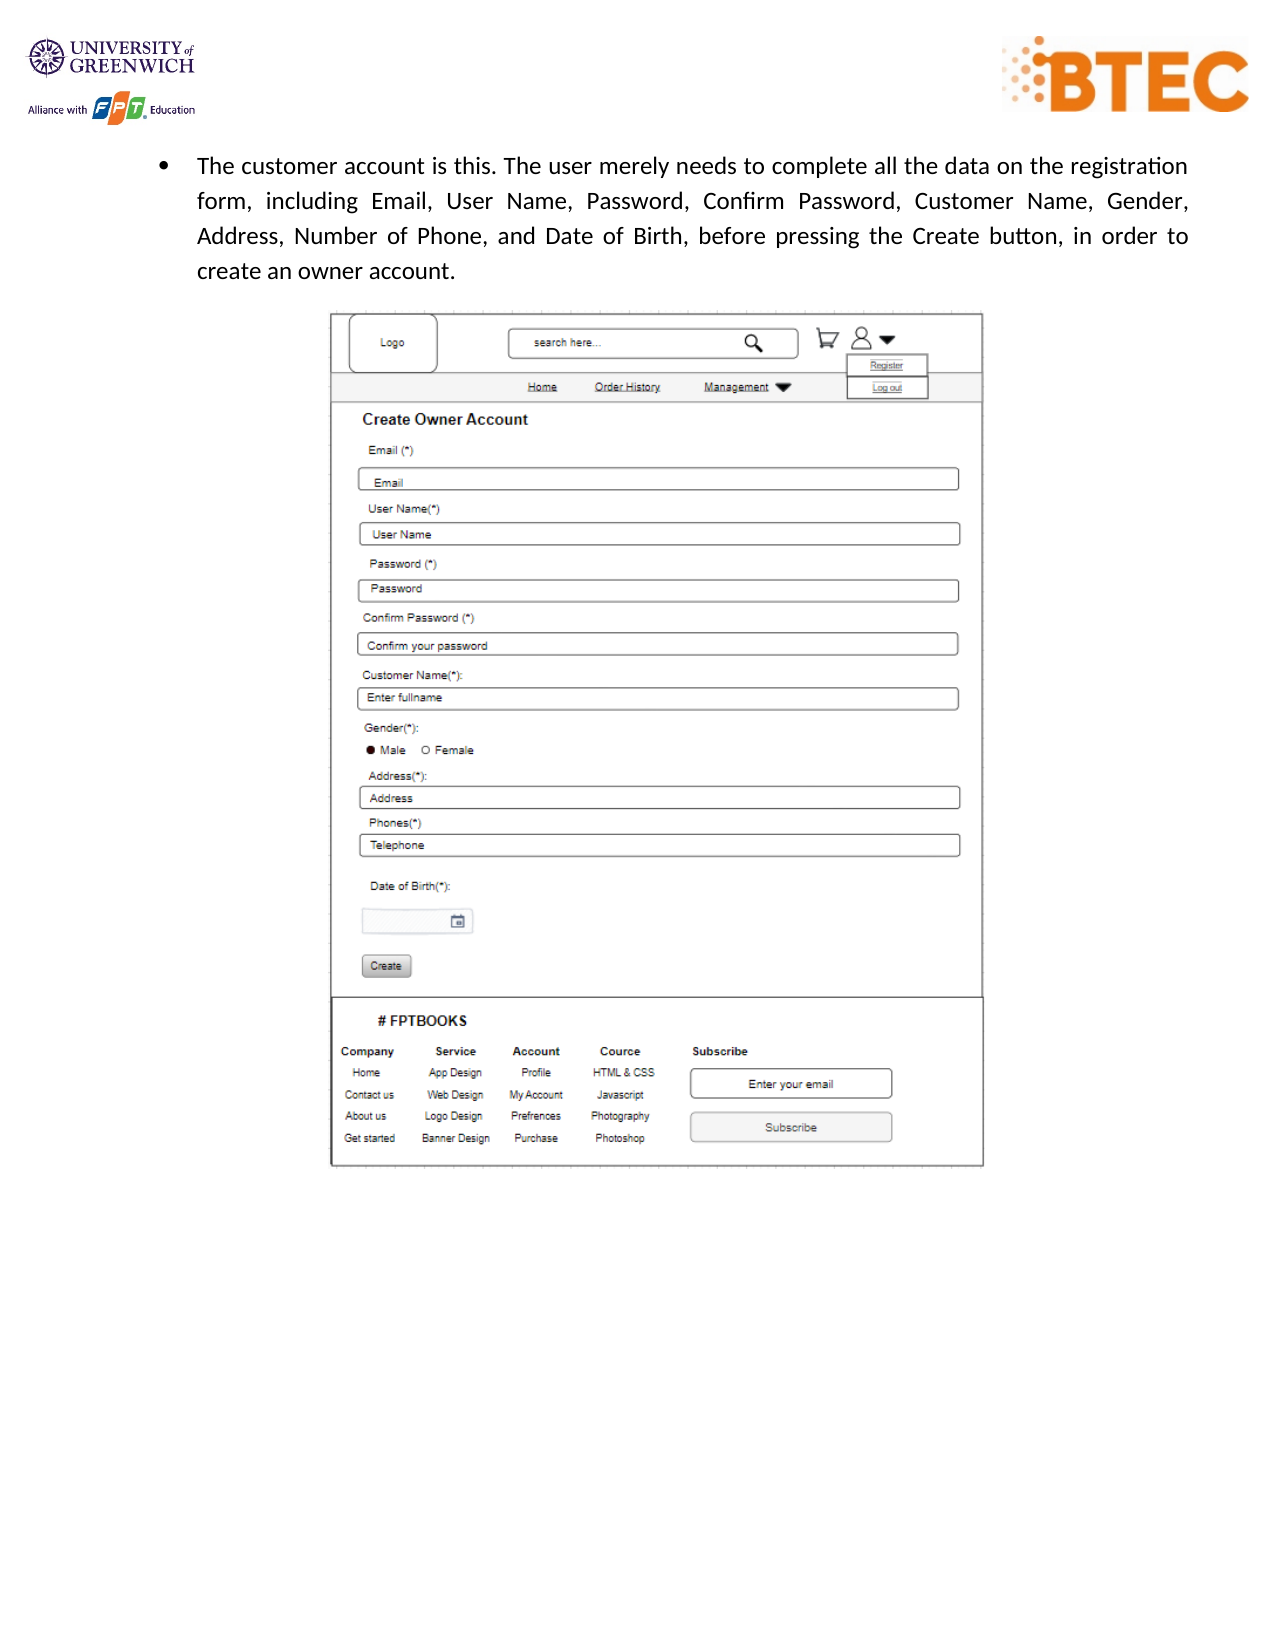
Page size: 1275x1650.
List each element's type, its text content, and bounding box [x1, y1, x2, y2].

list The customer account is this. The user merely needs to complete all the data on the registration form, including Email, User Name, Password, Confirm Password, Customer Name, Gender, Address, Number of Phone, and Date of Birth, before pressing the Create button, in order to create an owner account. [159, 150, 1191, 286]
picture [14, 25, 207, 136]
picture [1001, 36, 1249, 112]
picture [328, 310, 985, 1169]
